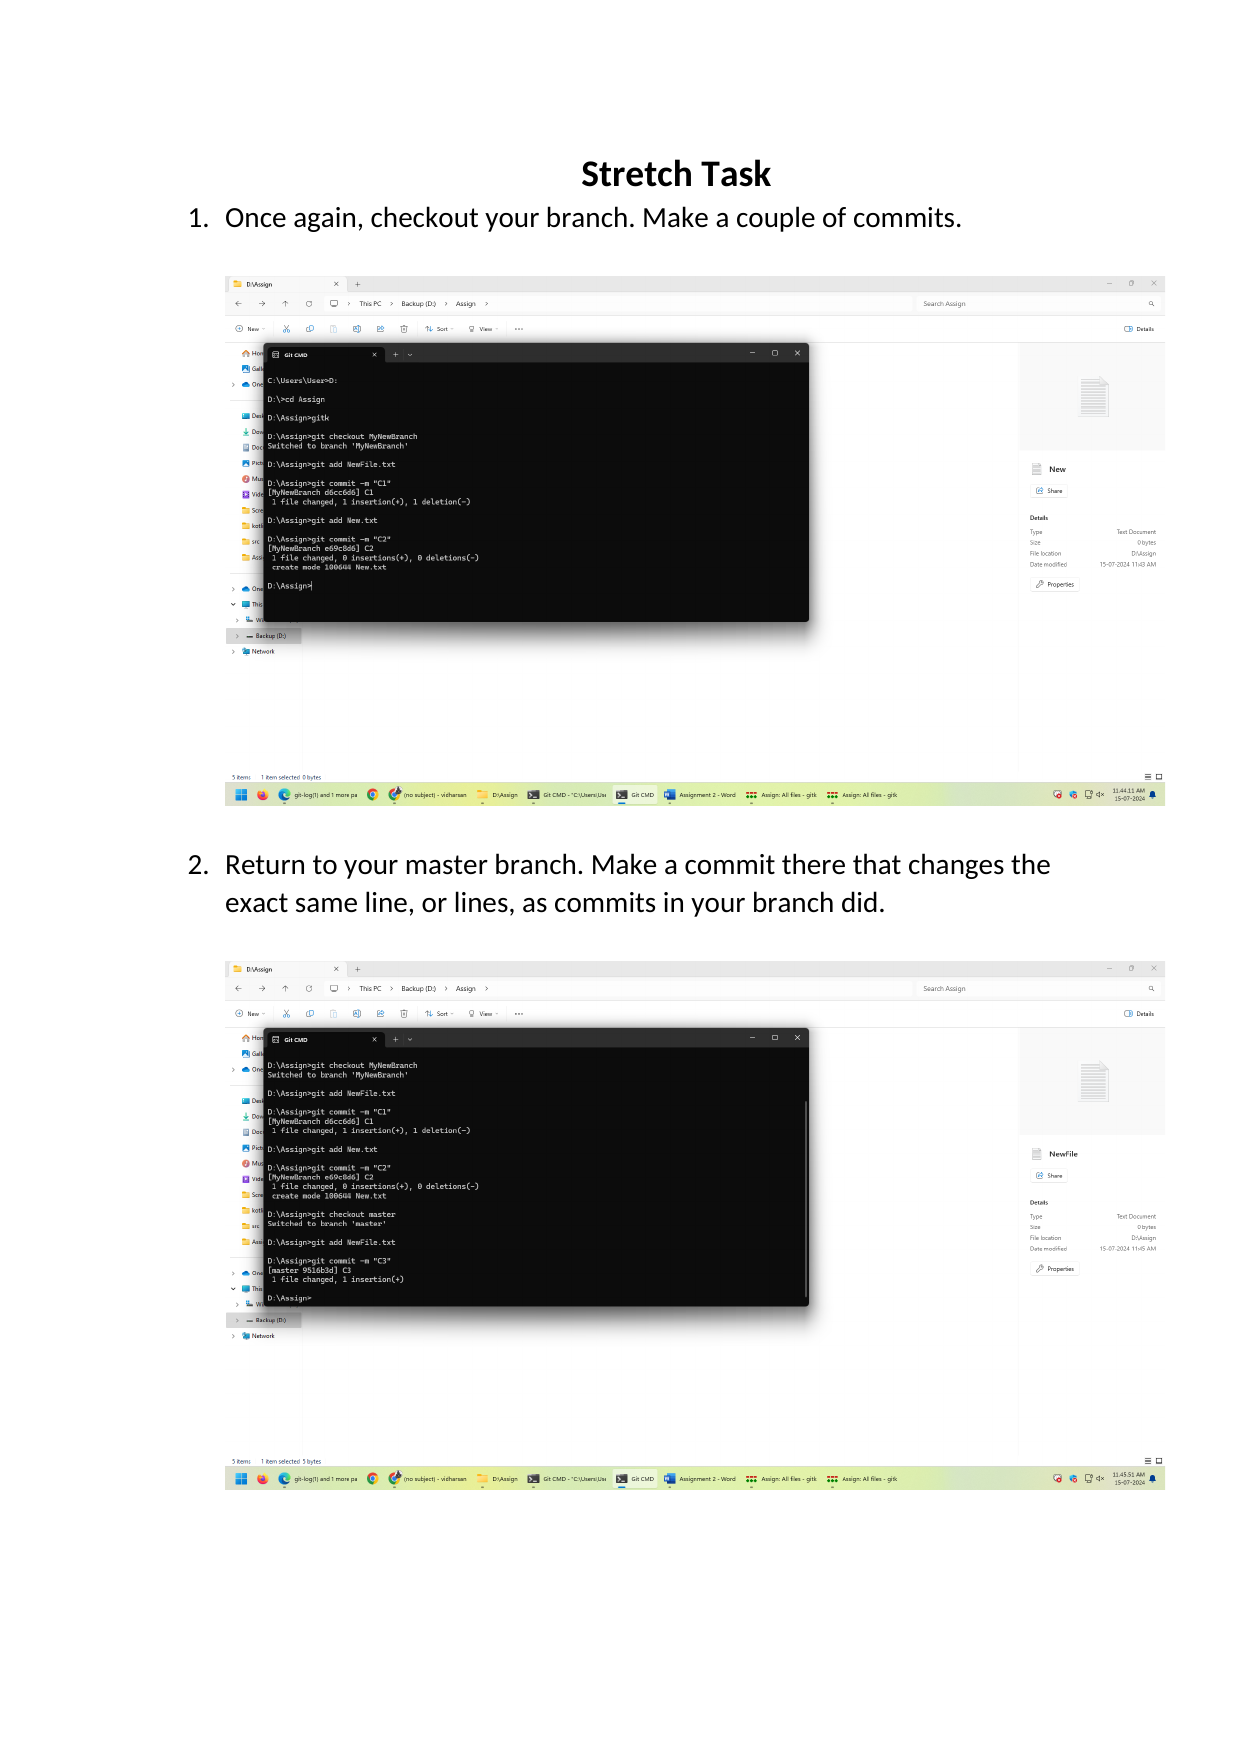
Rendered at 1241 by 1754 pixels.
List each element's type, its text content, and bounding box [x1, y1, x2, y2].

list Stretch Task [262, 150, 1090, 196]
picture [225, 961, 1166, 1490]
list Return to your master branch. Make a commit there that changes the exact same line, or lines, as commits in your branch did. [187, 846, 1090, 920]
picture [225, 276, 1166, 806]
list Once again, checkout your branch. Make a couple of commits. [187, 199, 1090, 235]
